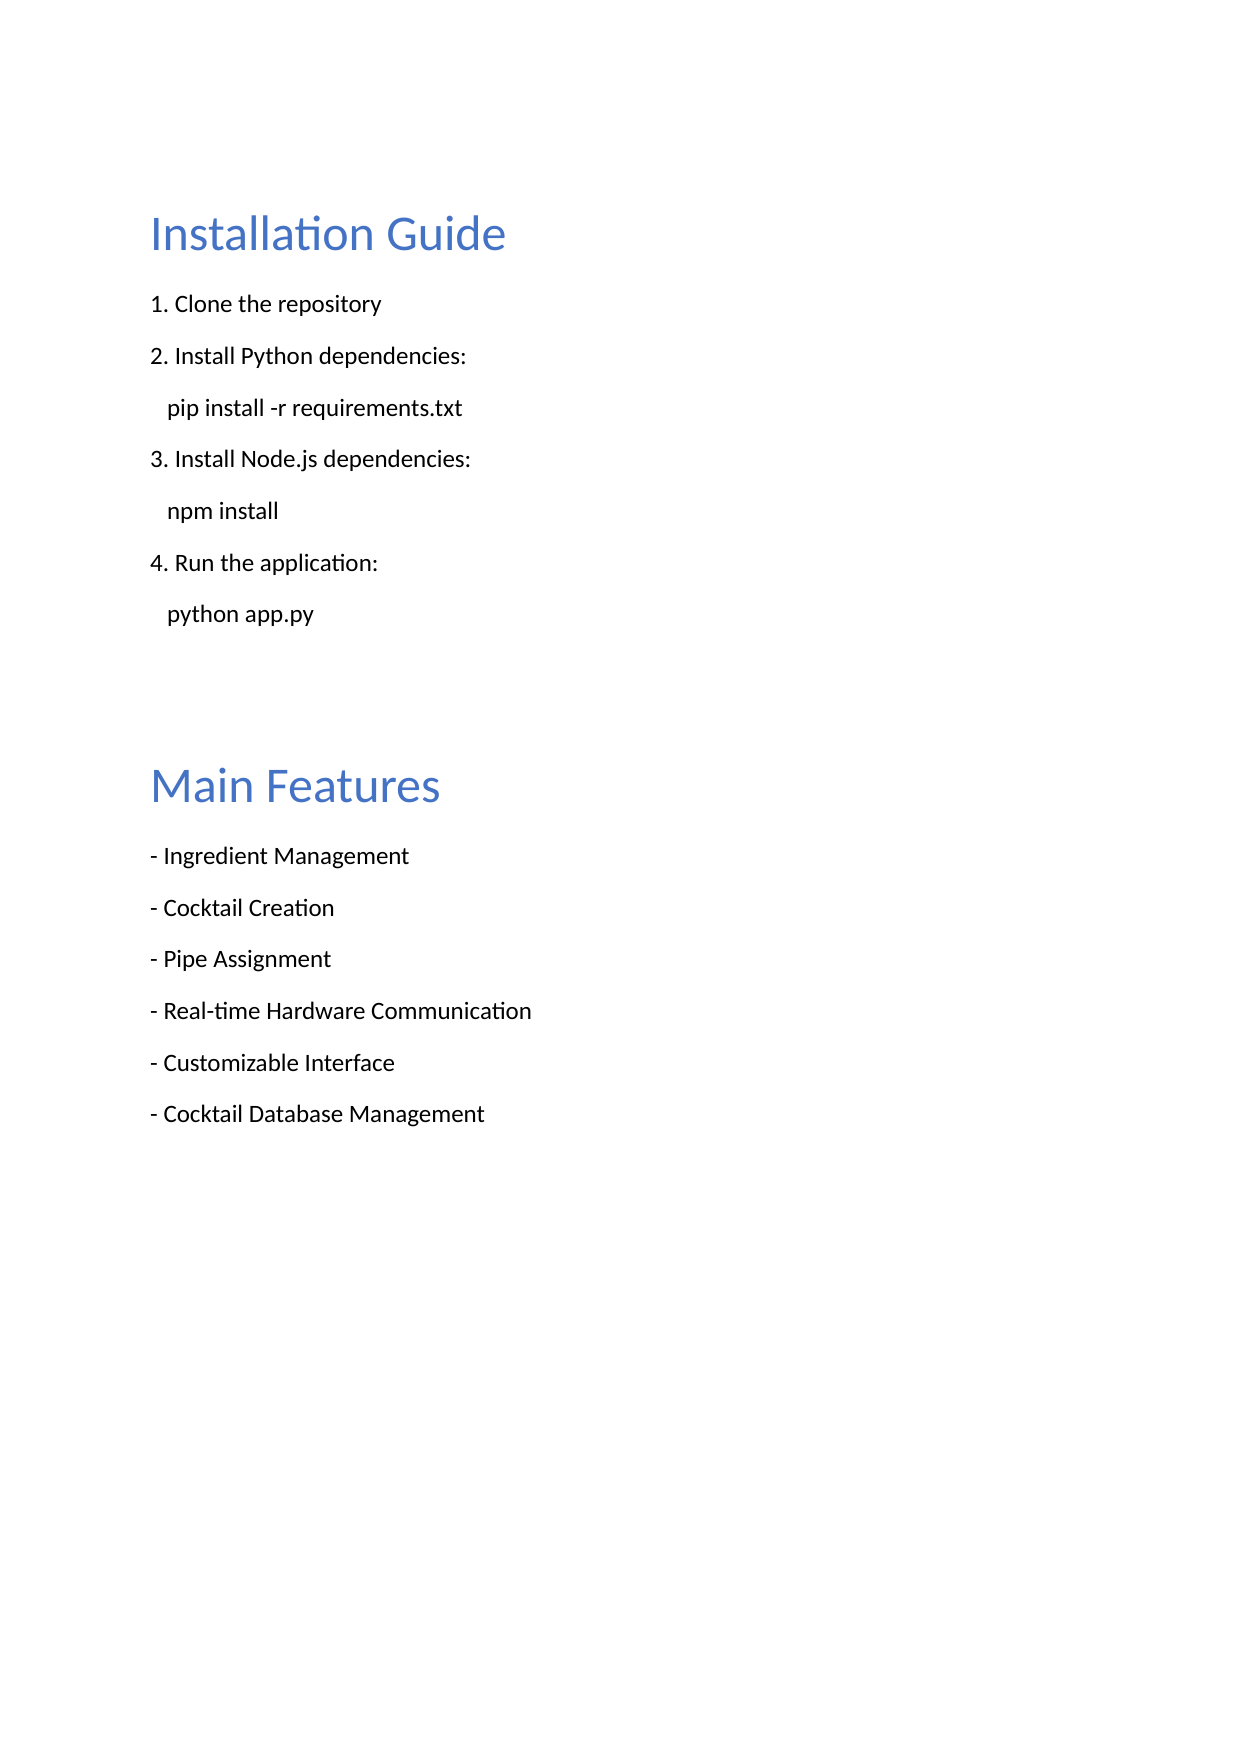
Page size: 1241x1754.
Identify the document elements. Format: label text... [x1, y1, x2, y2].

text python app.py [150, 598, 1090, 629]
text 3. Install Node.js dependencies: [150, 443, 1090, 474]
text Main Features [150, 753, 1090, 814]
text - Cocktail Database Management [150, 1098, 1090, 1129]
text - Customizable Interface [150, 1047, 1090, 1077]
text 4. Run the application: [150, 547, 1090, 577]
text - Ingredient Management [150, 840, 1090, 871]
text - Pipe Assignment [150, 943, 1090, 974]
text - Cocktail Creation [150, 892, 1090, 922]
text Installation Guide [150, 202, 1090, 263]
text npm install [150, 495, 1090, 526]
text pip install -r requirements.txt [150, 392, 1090, 422]
text - Real-time Hardware Communication [150, 995, 1090, 1026]
text 2. Install Python dependencies: [150, 340, 1090, 371]
text 1. Clone the repository [150, 288, 1090, 319]
